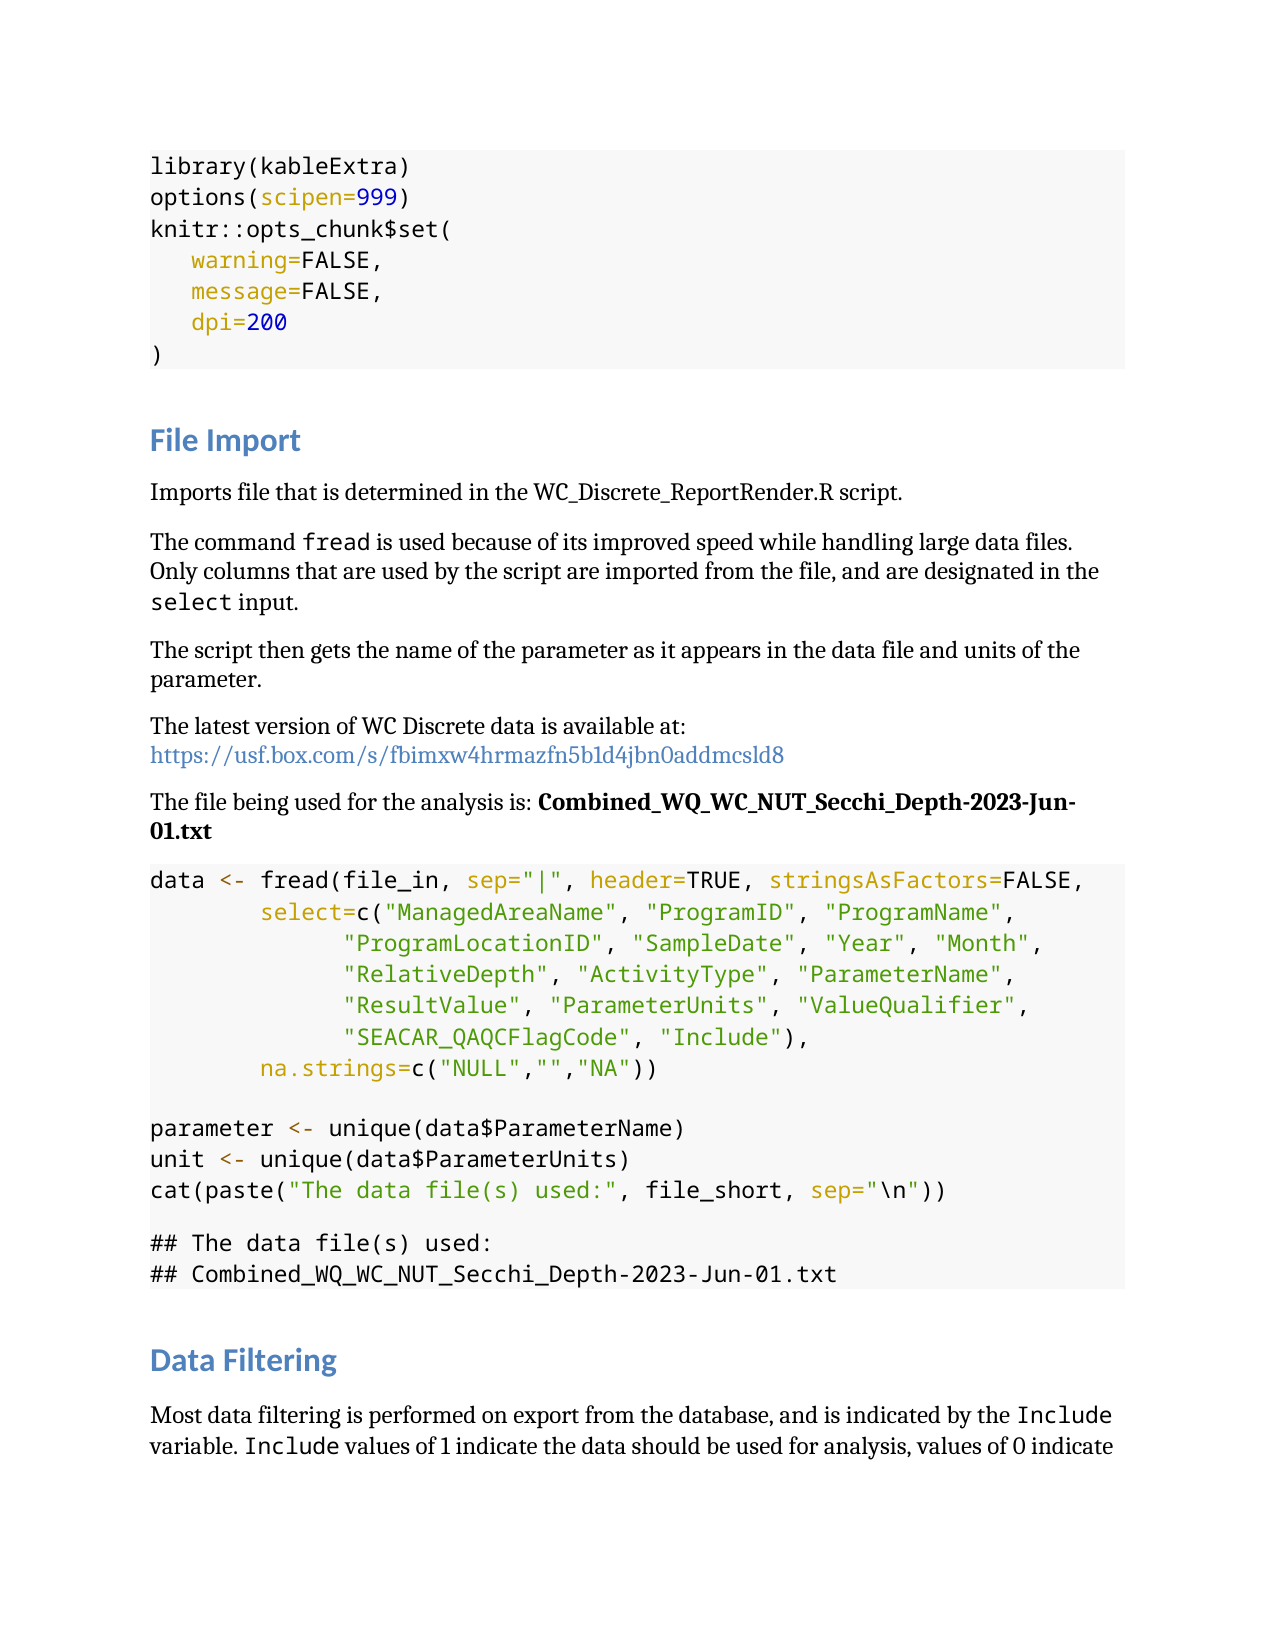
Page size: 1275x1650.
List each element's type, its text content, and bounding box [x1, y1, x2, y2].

text The script then gets the name of the parameter as it appears in the data file and units of the parameter. [150, 636, 1125, 693]
subtitle Data Filtering [150, 1339, 1125, 1380]
text The latest version of WC Discrete data is available at: https://usf.box.com/s/fbimxw4hrmazfn5b1d4jbn0addmcsld8 [150, 712, 1125, 769]
text ## The data file(s) used: ## Combined_WQ_WC_NUT_Secchi_Depth-2023-Jun-01.txt [150, 1227, 1125, 1289]
text The file being used for the analysis is: Combined_WQ_WC_NUT_Secchi_Depth-2023-Jun-01.txt [150, 788, 1125, 846]
text data <- fread(file_in, sep="|", header=TRUE, stringsAsFactors=FALSE, select=c("ManagedAreaName", "ProgramID", "ProgramName", "ProgramLocationID", "SampleDate", "Year", "Month", "RelativeDepth", "ActivityType", "ParameterName", "ResultValue", "ParameterUnits", "ValueQualifier", "SEACAR_QAQCFlagCode", "Include"), na.strings=c("NULL","","NA")) parameter <- unique(data$ParameterName) unit <- unique(data$ParameterUnits) cat(paste("The data file(s) used:", file_short, sep="\n")) [150, 864, 1125, 1206]
subtitle File Import [150, 419, 1125, 459]
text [150, 150, 1125, 369]
text The command fread is used because of its improved speed while handling large data files. Only columns that are used by the script are imported from the file, and are designated in the select input. [150, 526, 1125, 617]
text Imports file that is determined in the WC_Discrete_ReportRender.R script. [150, 478, 1125, 507]
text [150, 1398, 1125, 1461]
